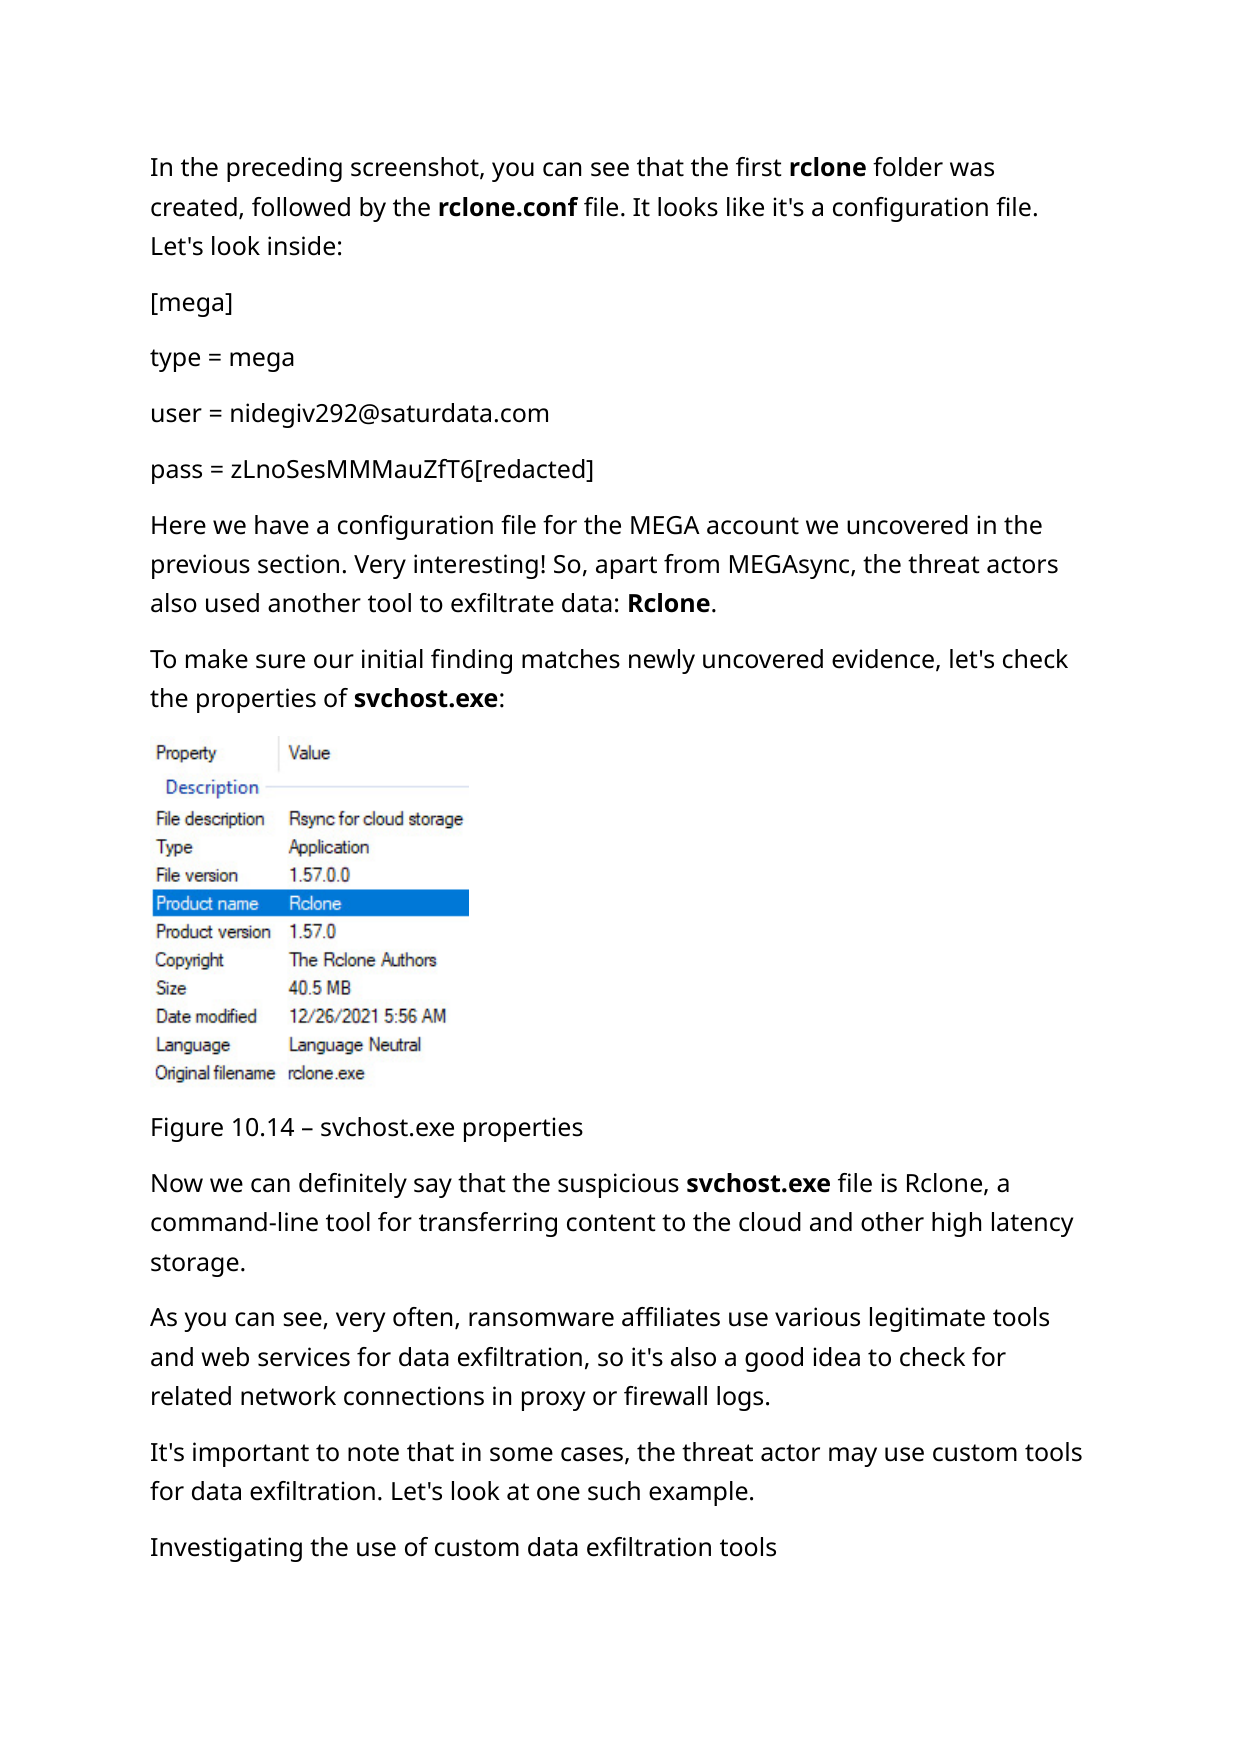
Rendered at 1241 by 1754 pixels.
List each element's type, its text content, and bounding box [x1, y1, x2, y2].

text To make sure our initial finding matches newly uncovered evidence, let's check the properties of svchost.exe: [150, 642, 1090, 715]
text user = nidegiv292@saturdata.com [150, 396, 1090, 430]
text type = mega [150, 340, 1090, 374]
text [mega] [150, 284, 1090, 318]
text Investigating the use of custom data exfiltration tools [150, 1529, 1090, 1563]
text pass = zLnoSesMMMauZfT6[redacted] [150, 452, 1090, 486]
text Figure 10.14 – svchost.exe properties [150, 1110, 1090, 1144]
text As you can see, very often, ransomware affiliates use various legitimate tools and web services for data exfiltration, so it's also a good idea to check for related network connections in proxy or firewall logs. [150, 1300, 1090, 1412]
text Here we have a configuration file for the MEGA account we uncovered in the previous section. Very interesting! So, apart from MEGAsync, the threat actors also used another tool to exfiltrate data: Rclone. [150, 507, 1090, 620]
picture [150, 736, 469, 1089]
text It's important to note that in some cases, the threat actor may use custom tools for data exfiltration. Let's look at one such example. [150, 1434, 1090, 1507]
text In the preceding screenshot, you can see that the first rclone folder was created, followed by the rclone.conf file. It looks like it's a configuration file. Let's look inside: [150, 150, 1090, 262]
text Now we can definitely say that the suspicious svchost.exe file is Rclone, a command-line tool for transferring content to the cloud and other high latency storage. [150, 1166, 1090, 1278]
